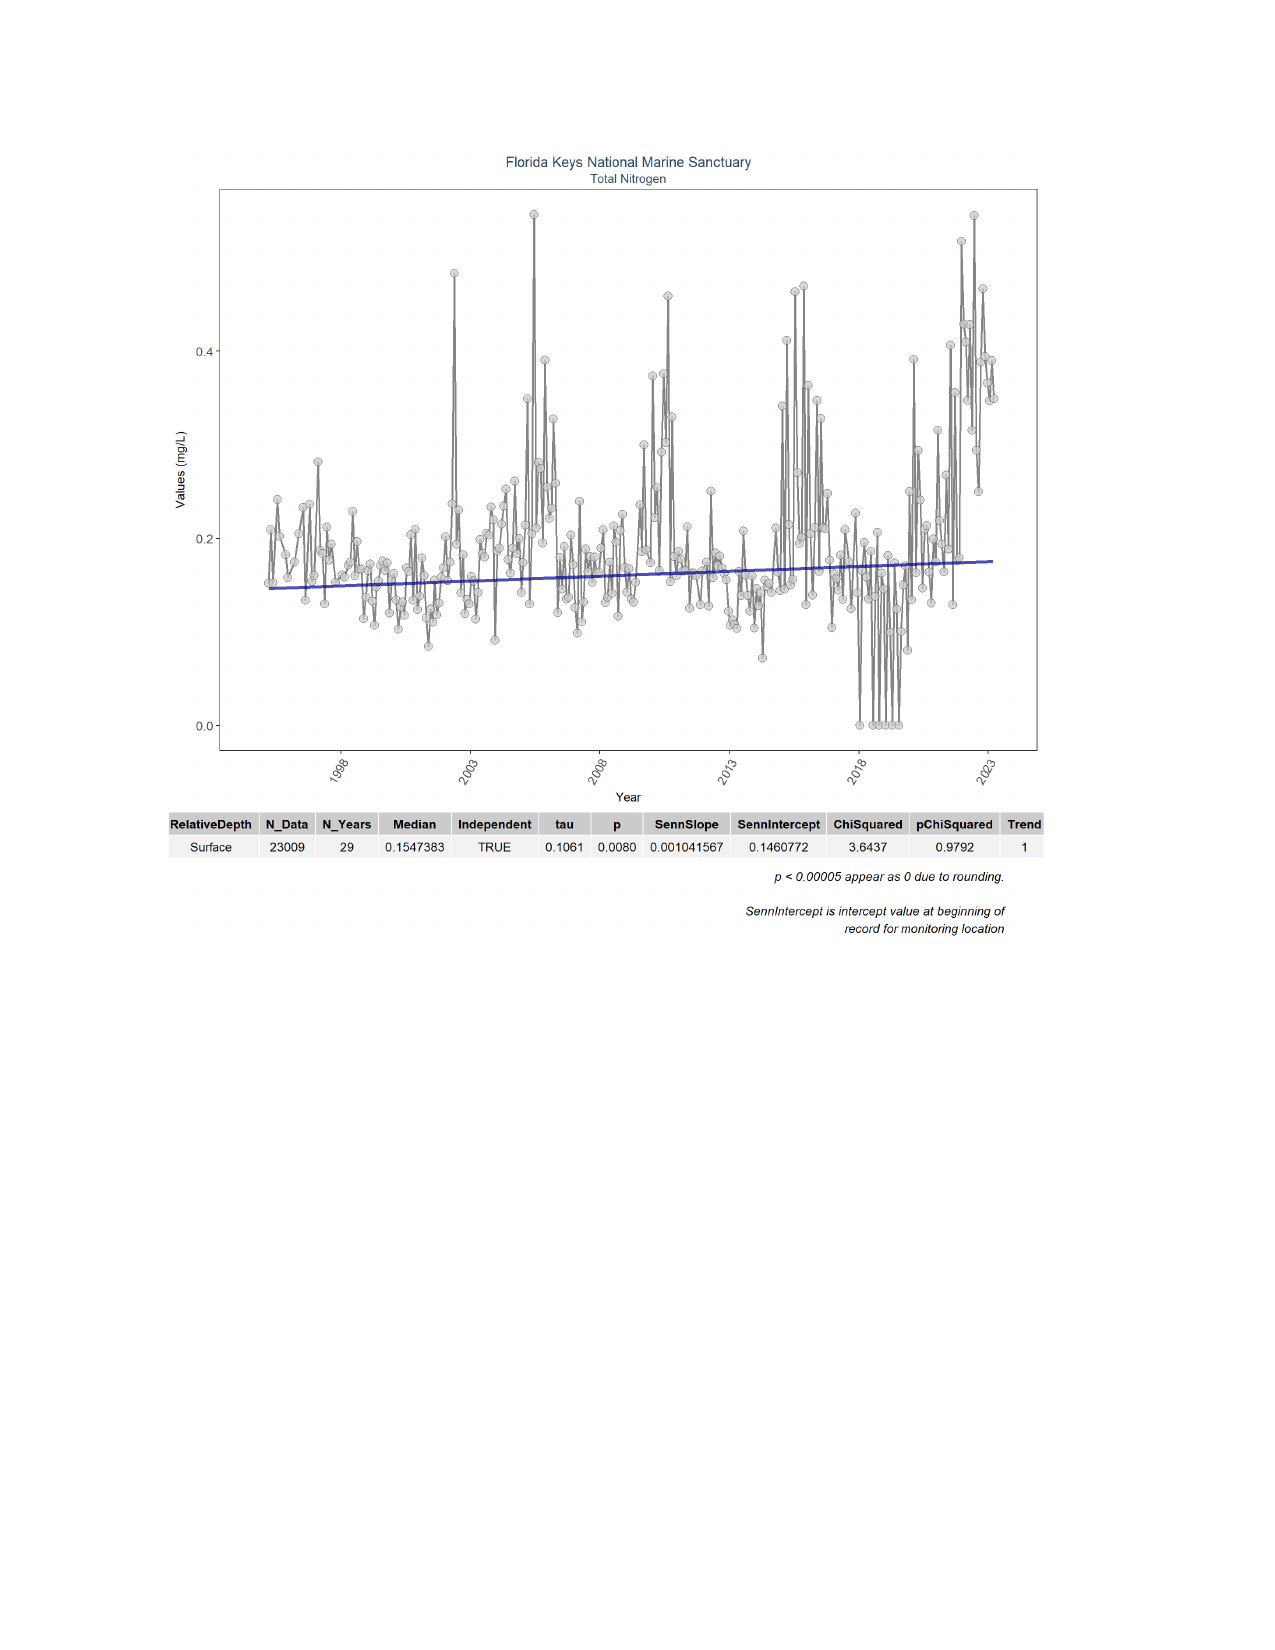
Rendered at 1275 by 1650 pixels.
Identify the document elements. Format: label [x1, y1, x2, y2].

picture [168, 150, 1044, 938]
